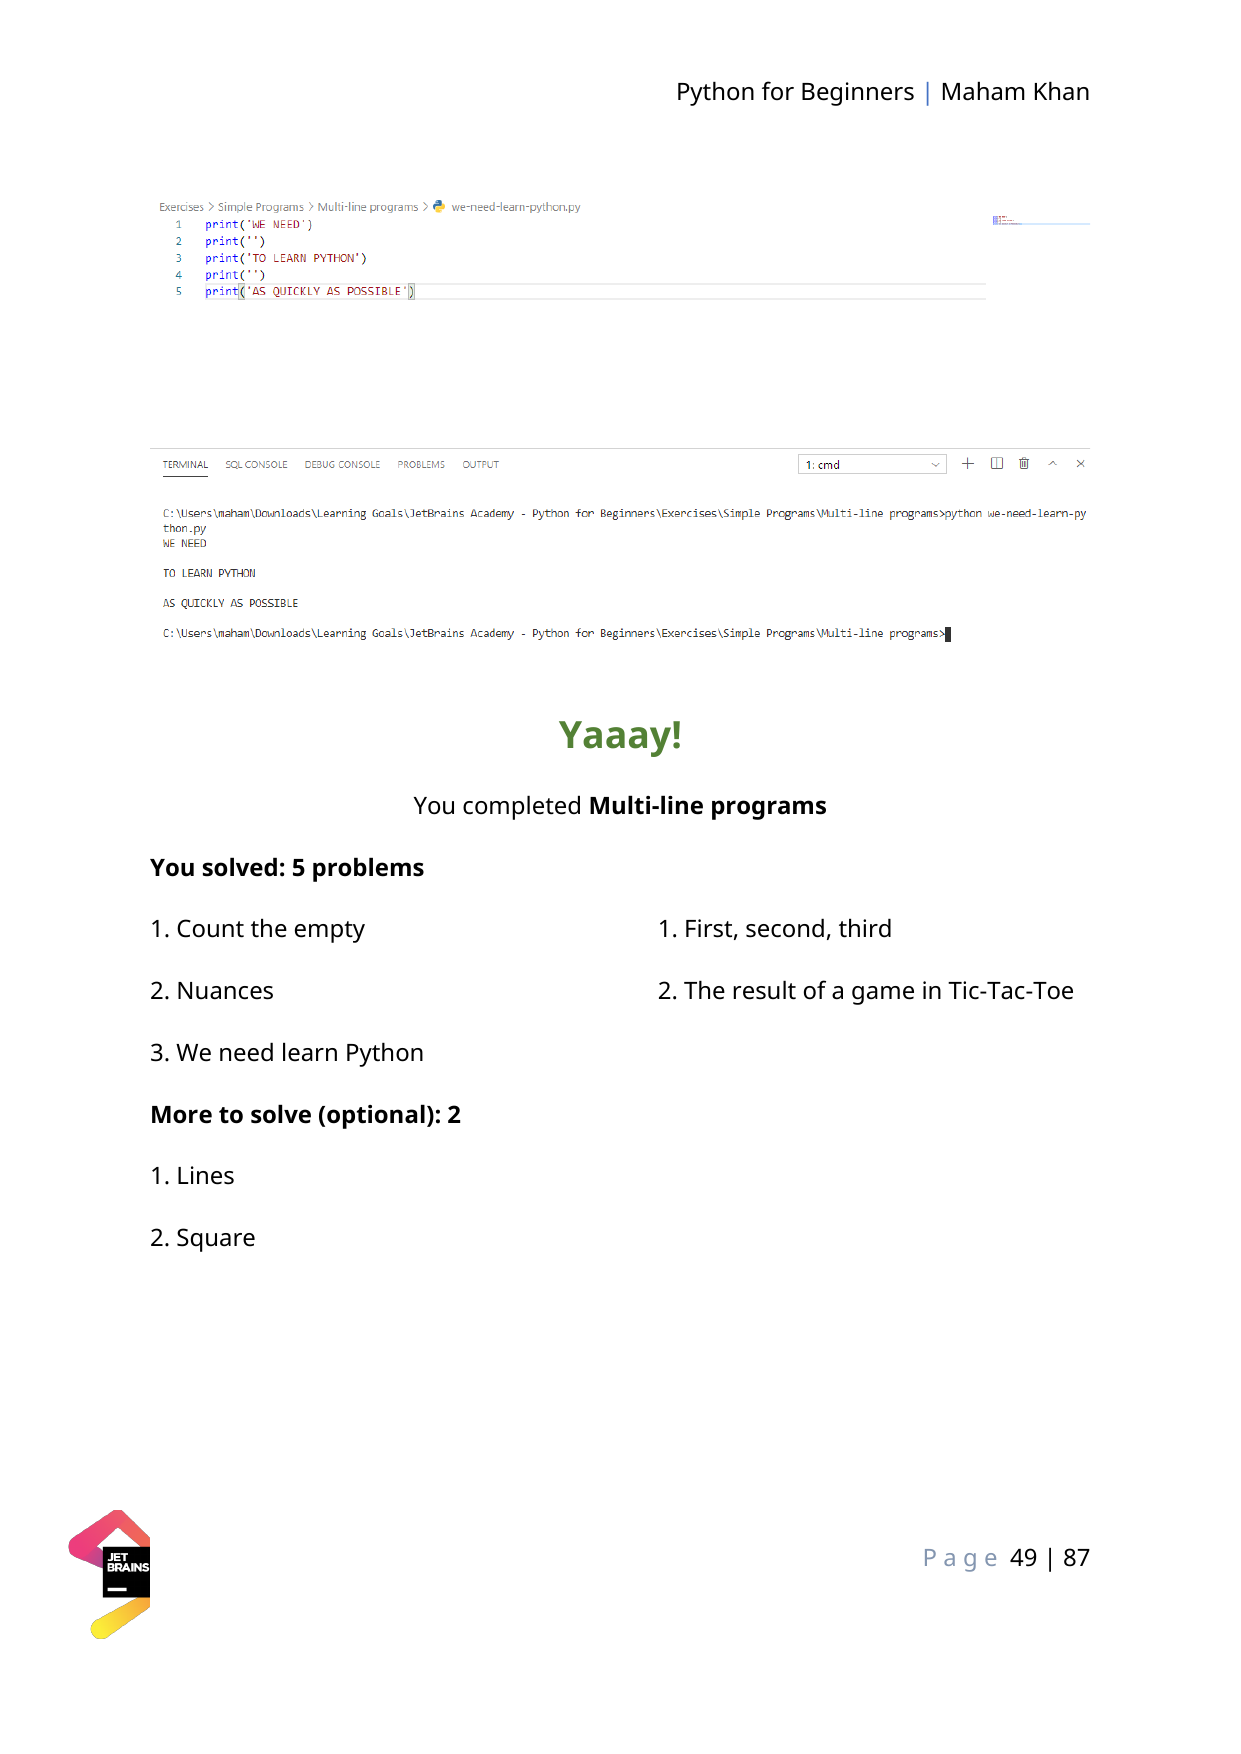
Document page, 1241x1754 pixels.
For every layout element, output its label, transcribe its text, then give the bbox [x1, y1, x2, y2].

text 2. Square [150, 1221, 1090, 1253]
text 3. We need learn Python [150, 1036, 583, 1068]
text You completed Multi-line programs [150, 788, 1090, 821]
text Yaaay! [150, 708, 1090, 759]
picture [150, 198, 1091, 680]
text 1. Lines [150, 1159, 1090, 1192]
text 1. Count the empty [150, 912, 583, 945]
picture [63, 1510, 193, 1639]
text You solved: 5 problems [150, 850, 1090, 883]
text 2. The result of a game in Tic-Tac-Toe [658, 974, 1090, 1006]
text 1. First, second, third [658, 912, 1090, 945]
text 2. Nuances [150, 974, 583, 1006]
text More to solve (optional): 2 [150, 1097, 1090, 1130]
